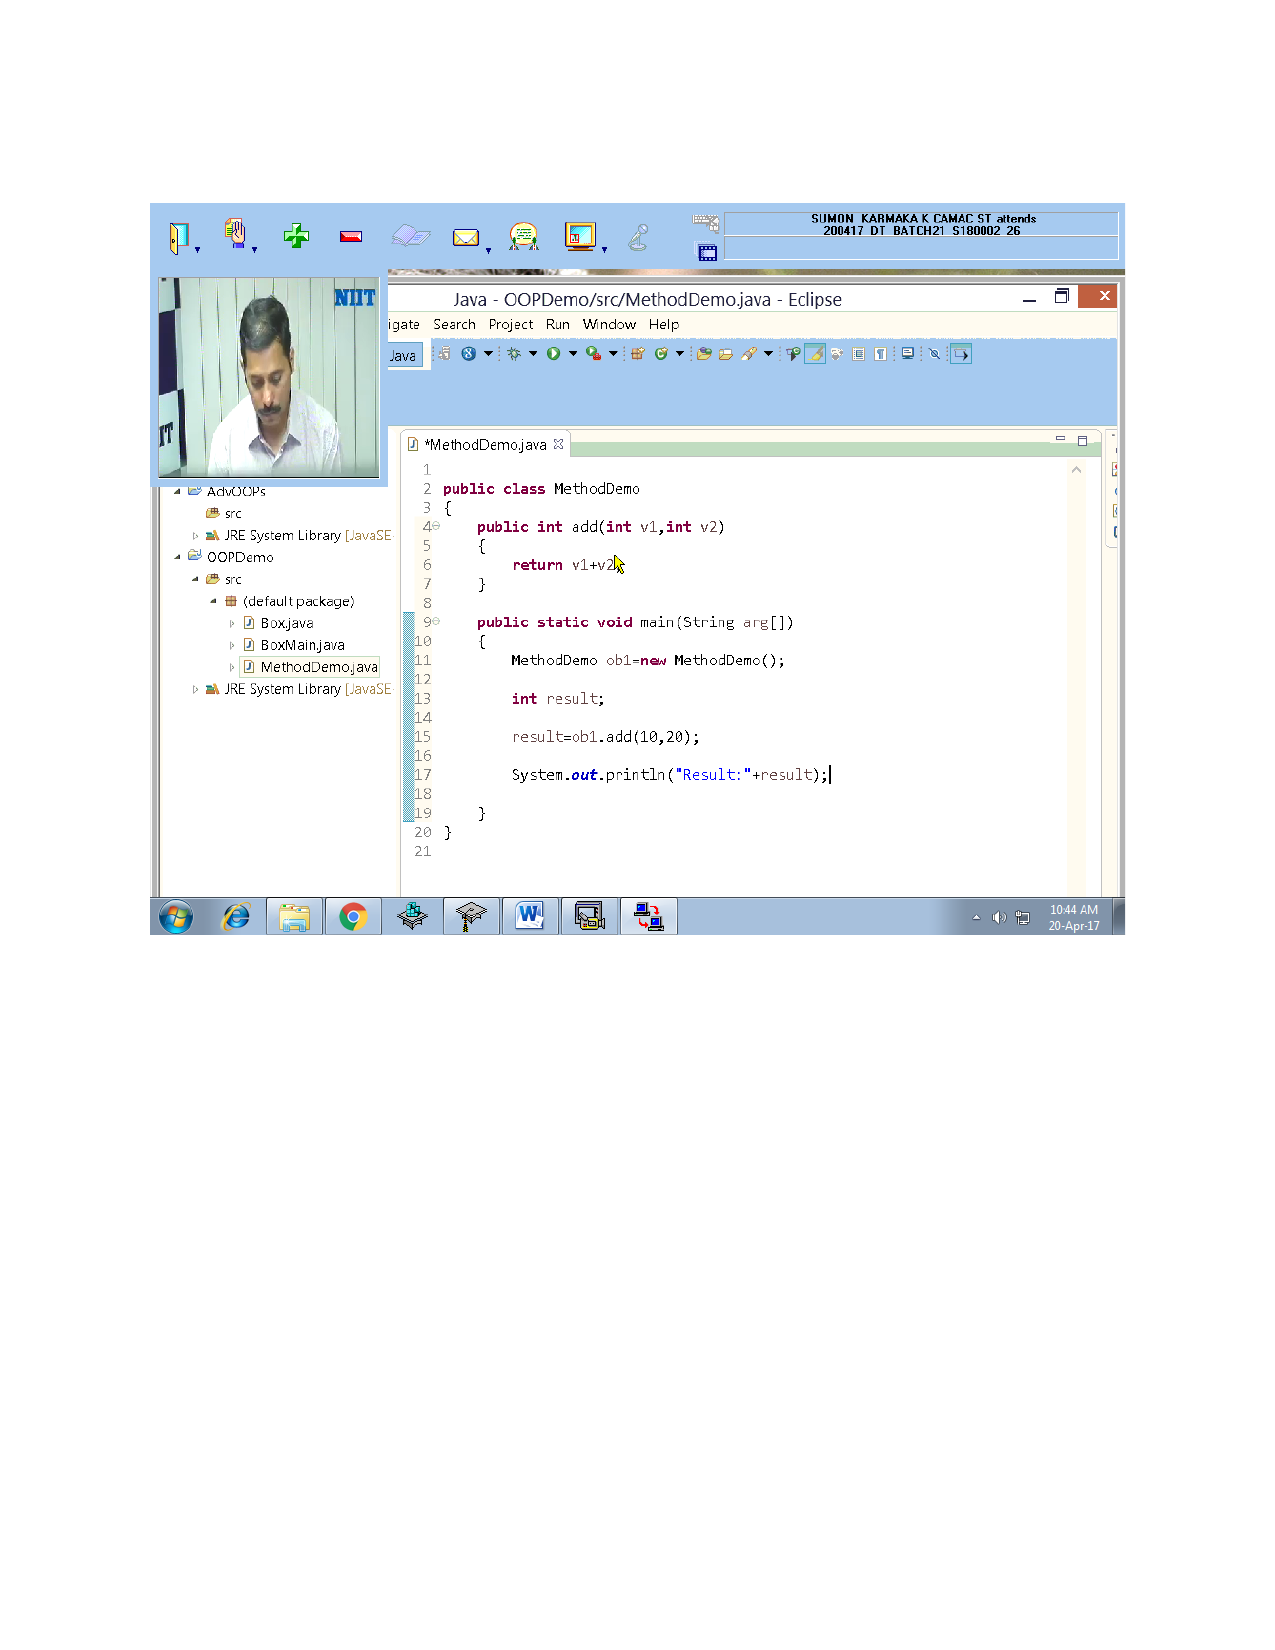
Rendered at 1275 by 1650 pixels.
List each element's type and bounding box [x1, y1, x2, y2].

picture [150, 203, 1125, 935]
